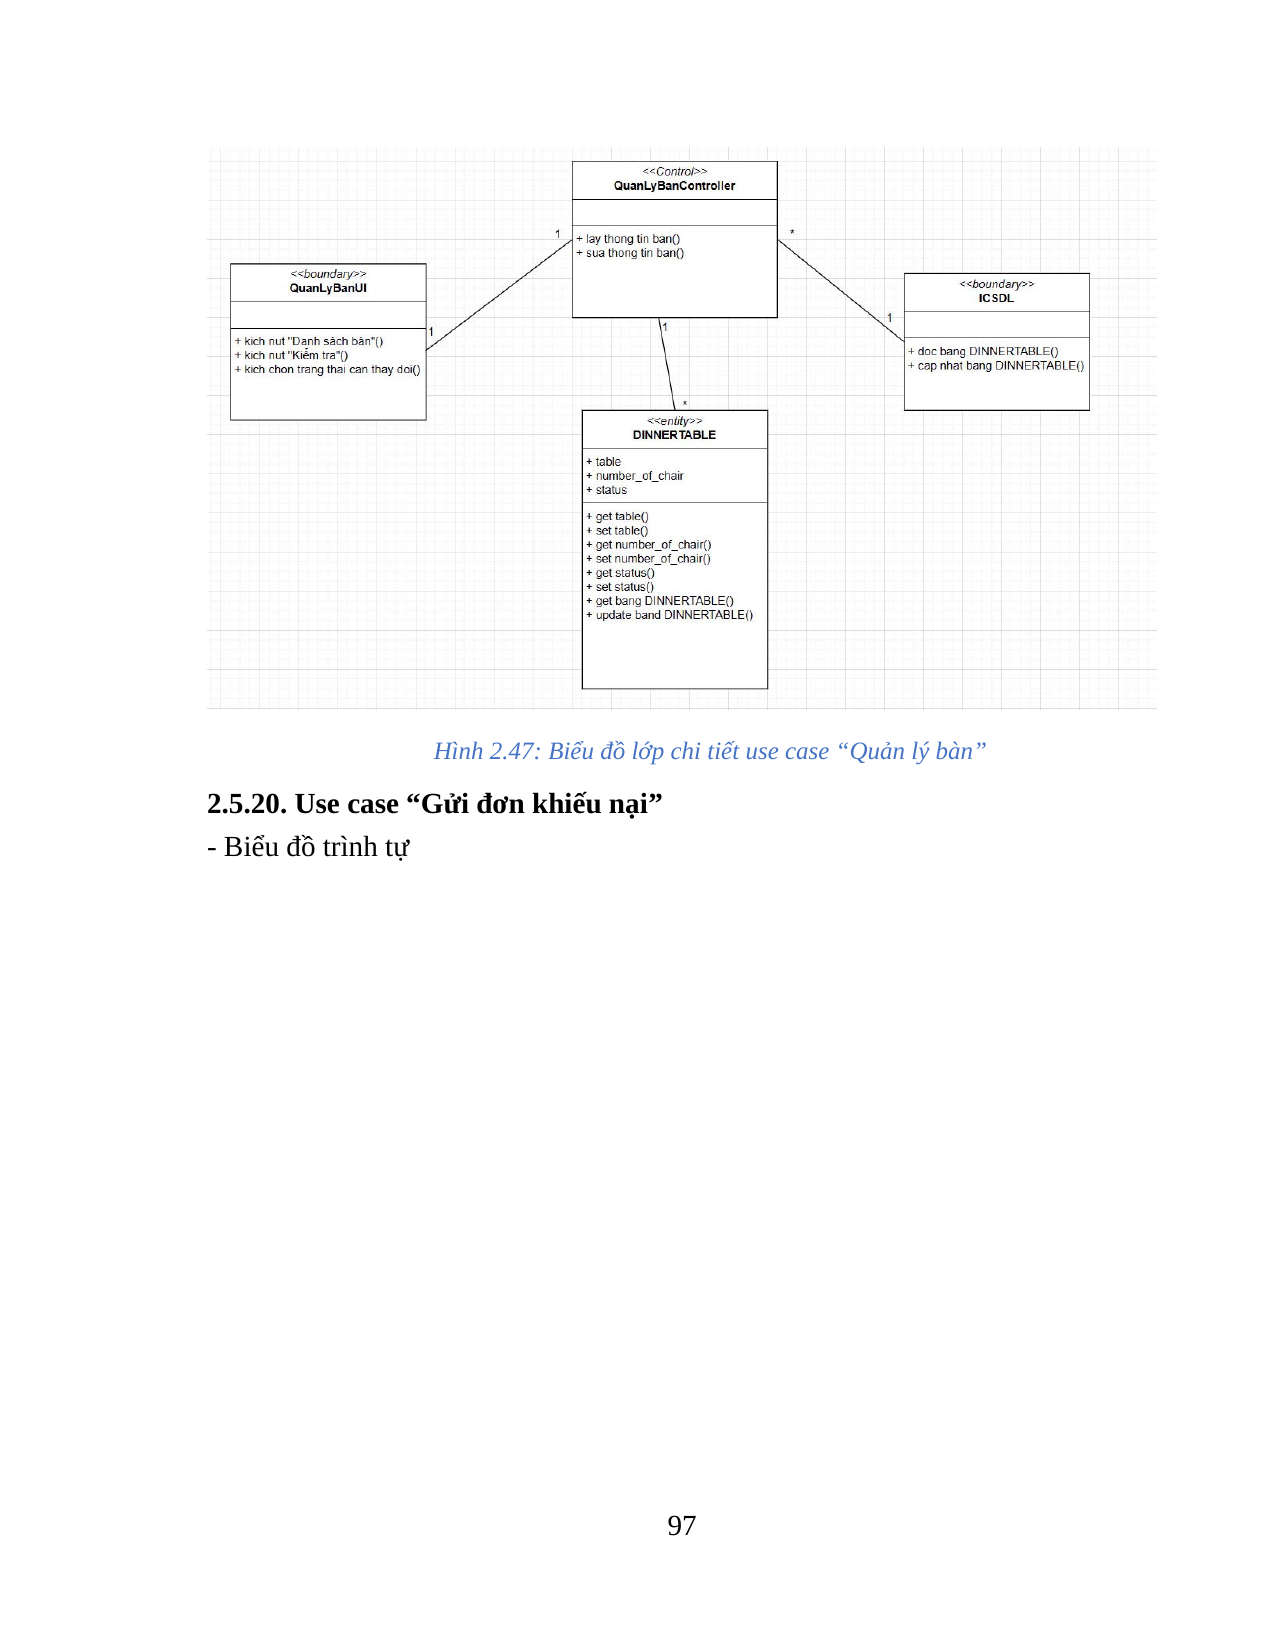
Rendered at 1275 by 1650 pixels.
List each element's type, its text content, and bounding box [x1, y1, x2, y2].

text - Biểu đồ trình tự [207, 829, 1157, 863]
subtitle 2.5.20. Use case “Gửi đơn khiếu nại” [207, 786, 1157, 819]
text Hình 2.47: Biểu đồ lớp chi tiết use case “Quản lý bàn” [207, 736, 1157, 765]
picture [206, 147, 1157, 710]
